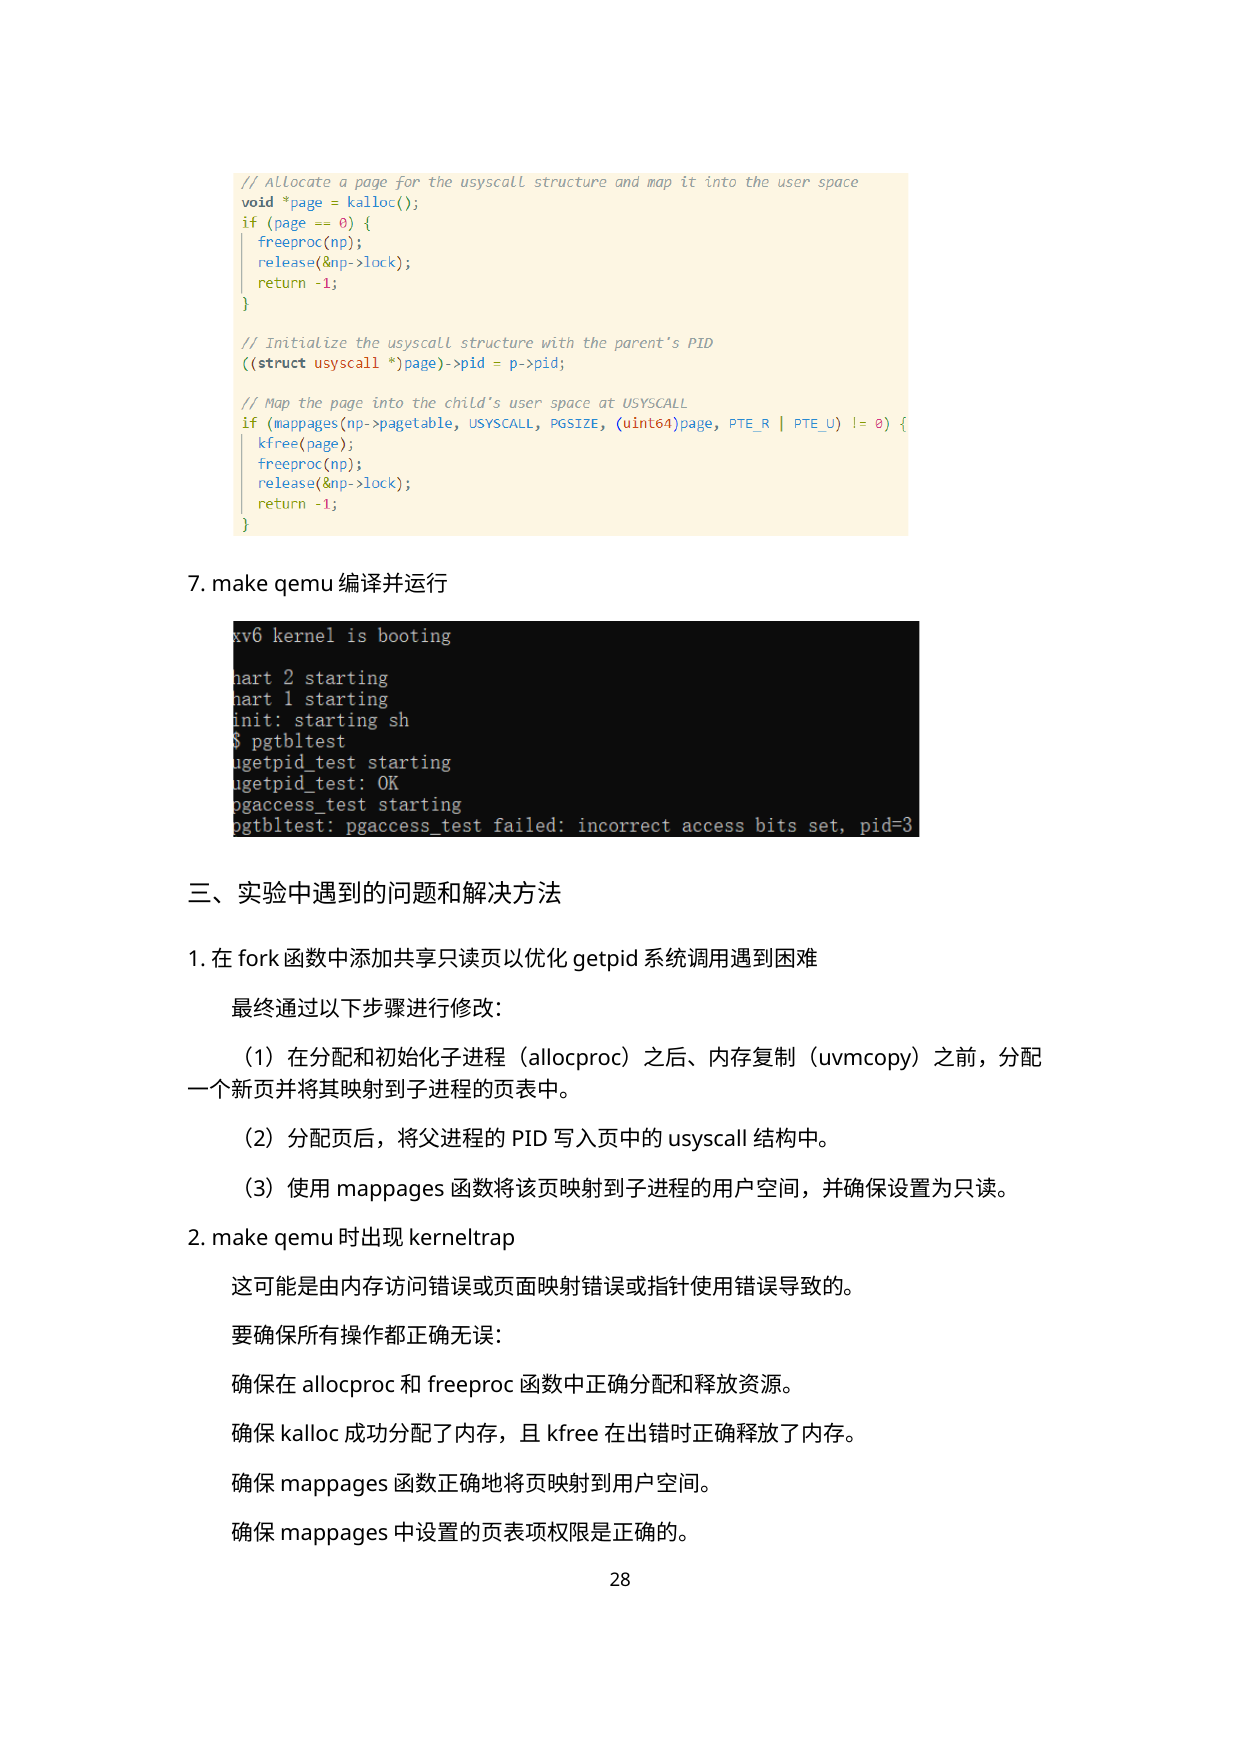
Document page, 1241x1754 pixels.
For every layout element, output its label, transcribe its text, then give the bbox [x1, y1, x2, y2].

text 确保 mappages 函数正确地将页映射到用户空间。 [187, 1465, 1053, 1498]
picture [233, 173, 909, 536]
text 确保 mappages 中设置的页表项权限是正确的。 [187, 1514, 1053, 1547]
text 最终通过以下步骤进行修改： [187, 990, 1053, 1023]
text 1. 在fork函数中添加共享只读页以优化getpid系统调用遇到困难 [187, 941, 1053, 973]
picture [233, 621, 920, 837]
text 7. make qemu编译并运行 [187, 566, 1053, 598]
text （2）分配页后，将父进程的 PID 写入页中的 usyscall 结构中。 [187, 1121, 1053, 1153]
text 2. make qemu时出现kerneltrap [187, 1219, 1053, 1252]
text 确保 kalloc 成功分配了内存，且 kfree 在出错时正确释放了内存。 [187, 1416, 1053, 1448]
text 三、实验中遇到的问题和解决方法 [187, 859, 1053, 924]
text 这可能是由内存访问错误或页面映射错误或指针使用错误导致的。 [187, 1268, 1053, 1301]
text 要确保所有操作都正确无误： [187, 1318, 1053, 1350]
text （3）使用 mappages 函数将该页映射到子进程的用户空间，并确保设置为只读。 [187, 1170, 1053, 1203]
text （1）在分配和初始化子进程（allocproc）之后、内存复制（uvmcopy）之前，分配一个新页并将其映射到子进程的页表中。 [187, 1039, 1053, 1104]
text 确保在 allocproc 和 freeproc 函数中正确分配和释放资源。 [187, 1367, 1053, 1399]
